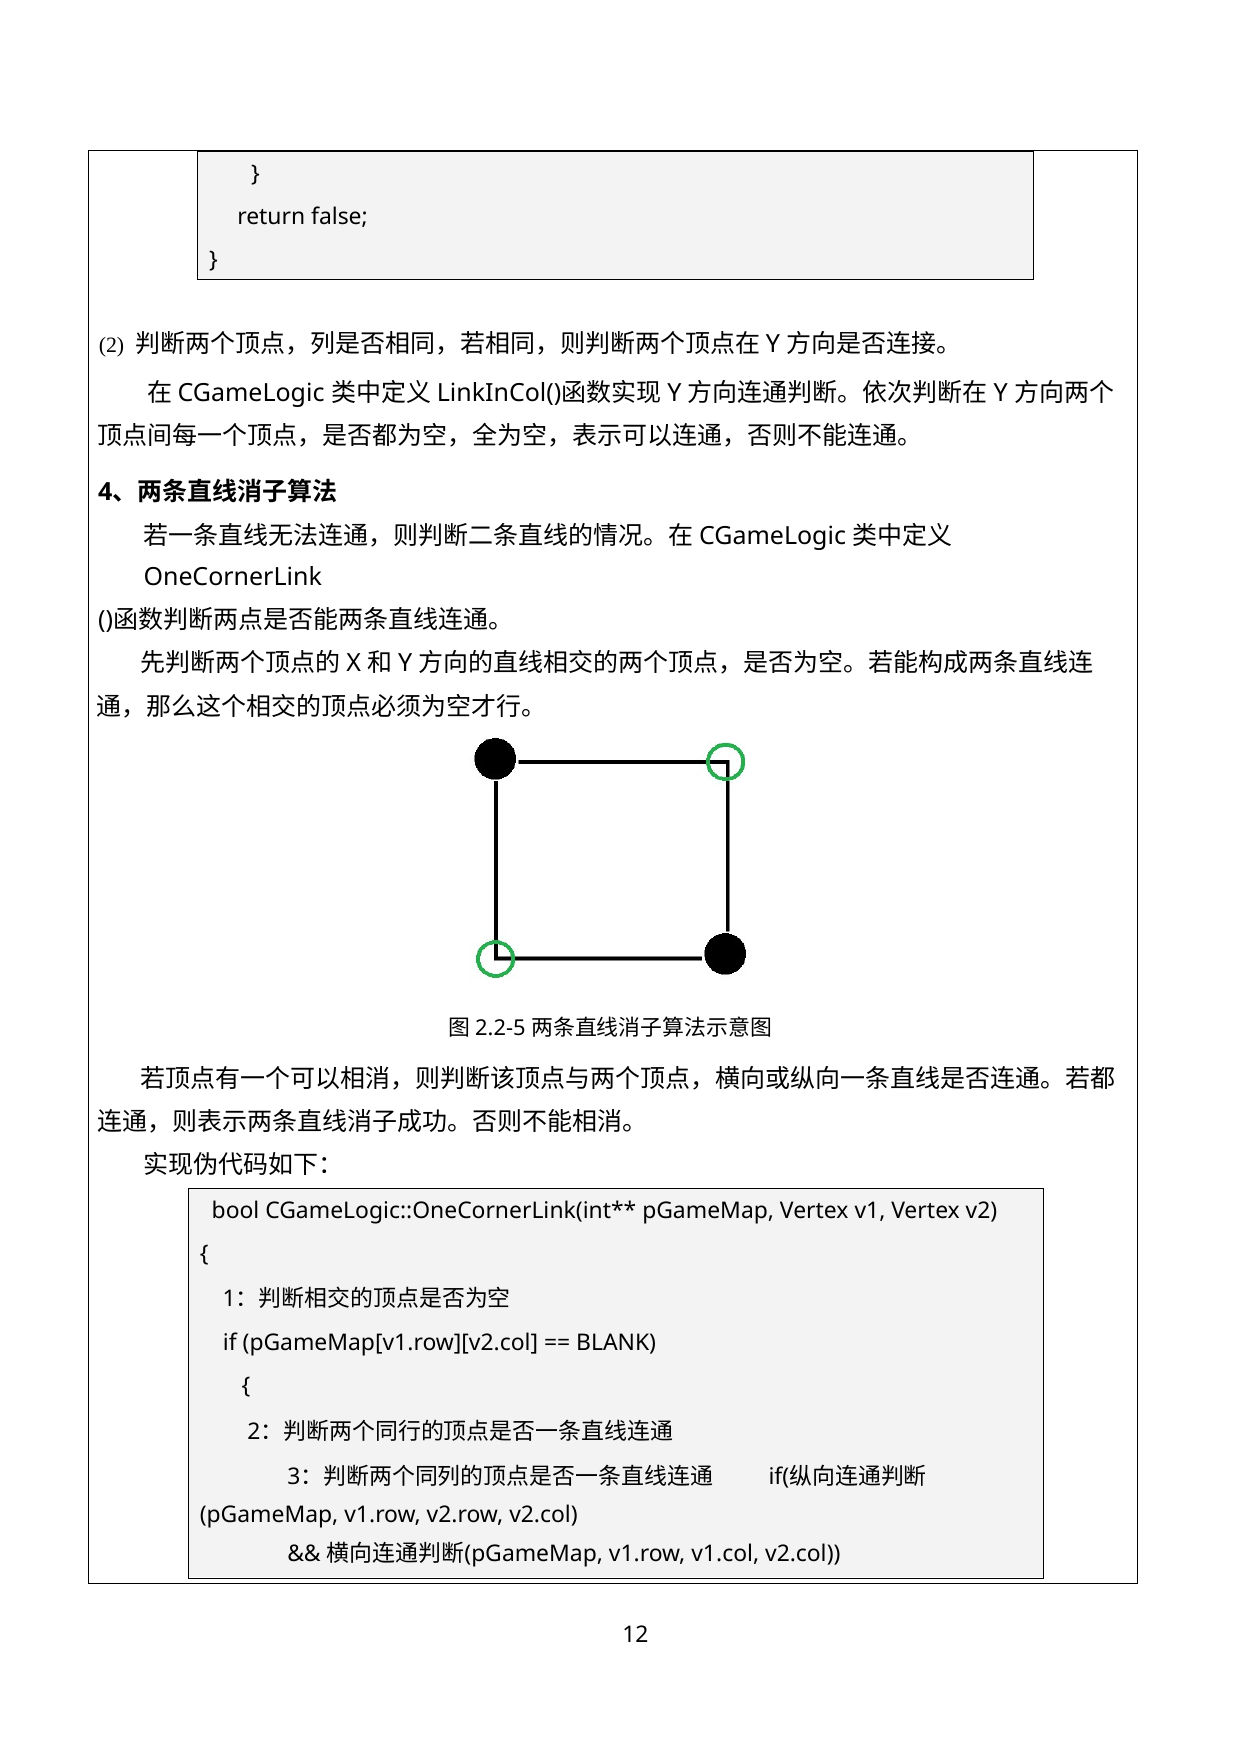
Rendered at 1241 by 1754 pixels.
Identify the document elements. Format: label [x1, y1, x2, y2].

picture [456, 729, 770, 993]
table_cell [89, 151, 1137, 1583]
